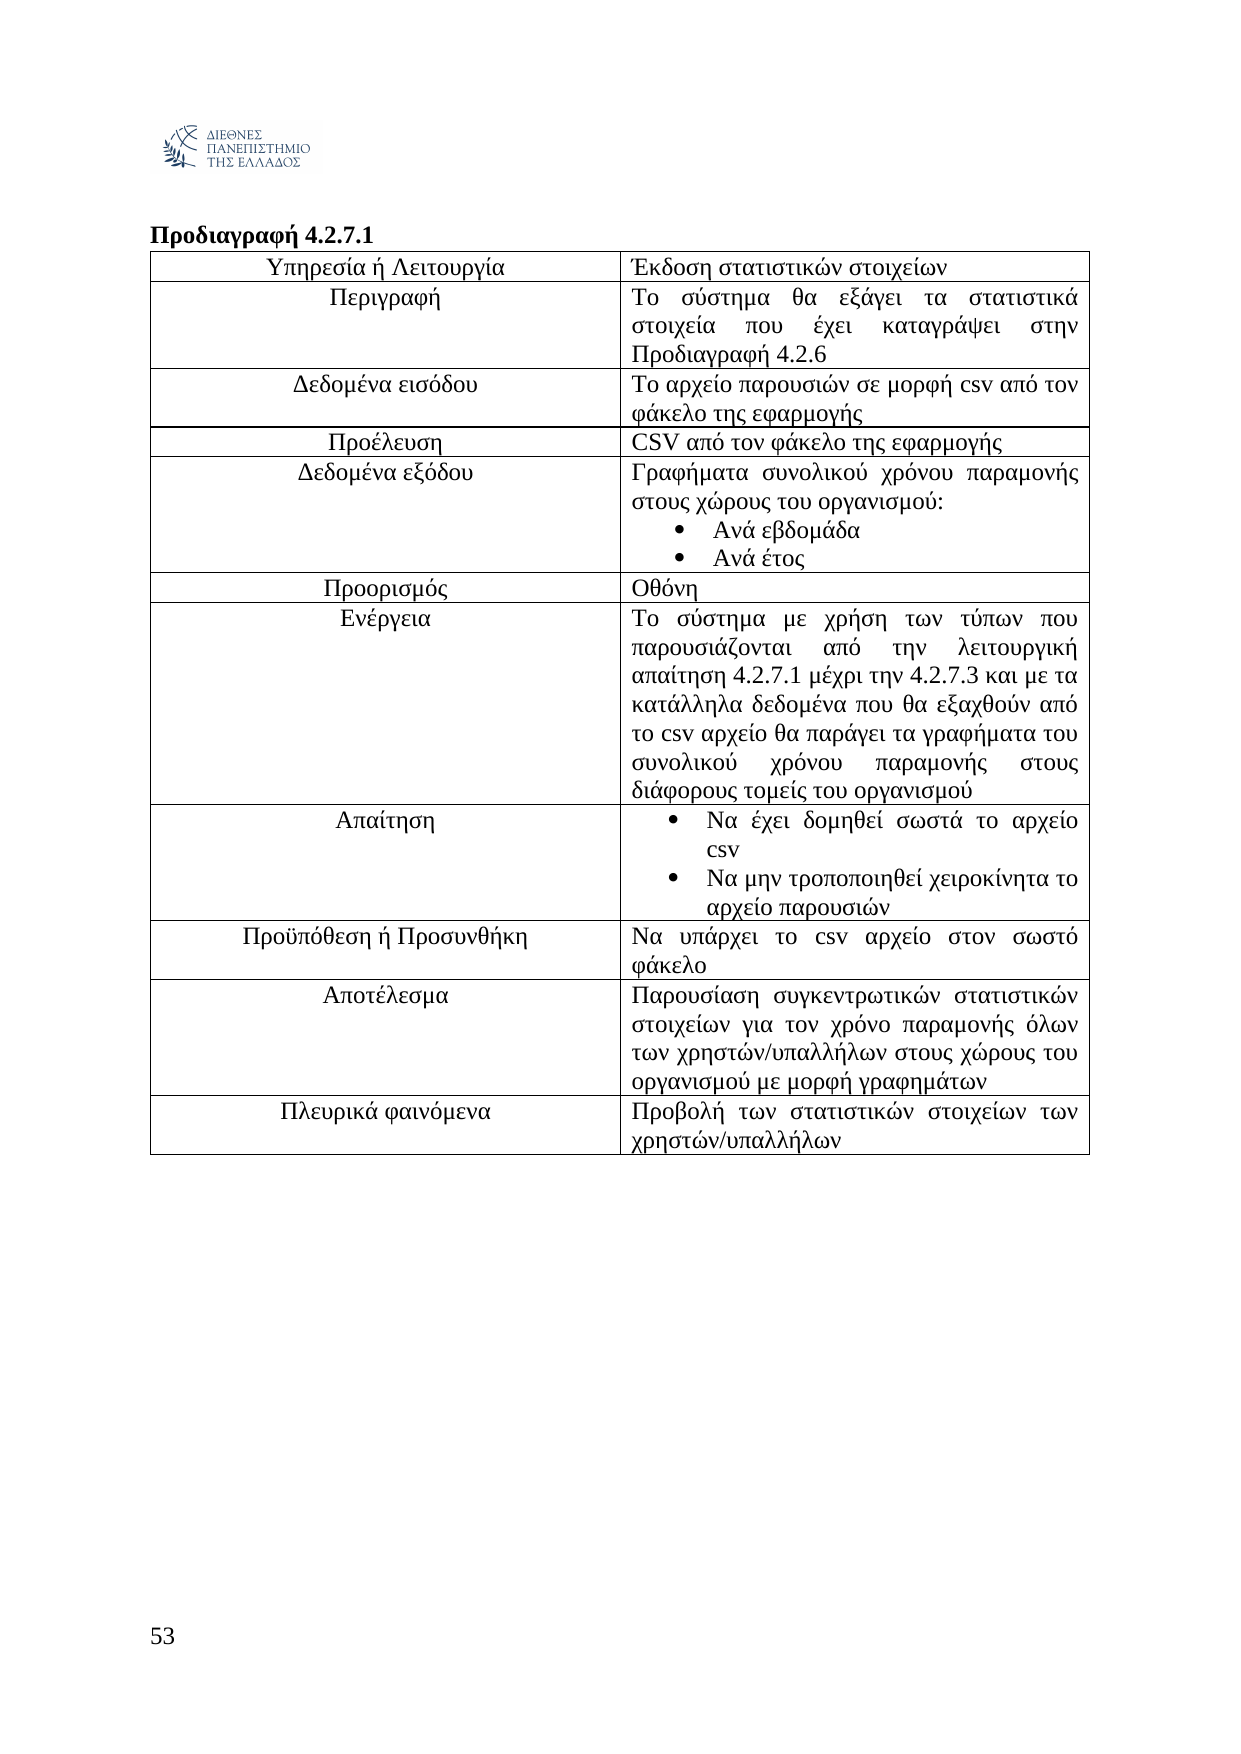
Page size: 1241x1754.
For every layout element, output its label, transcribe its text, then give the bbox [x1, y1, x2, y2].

table_cell Δεδομένα εξόδου [151, 457, 620, 572]
table_cell Ενέργεια [151, 603, 620, 804]
table_cell Αποτέλεσμα [151, 980, 620, 1095]
table_cell Προορισμός [151, 573, 620, 602]
table_cell Γραφήματα συνολικού χρόνου παραμονής στους χώρους του οργανισμού: Ανά εβδομάδα Ανά έτος [621, 457, 1089, 572]
table_cell Να υπάρχει το csv αρχείο στον σωστό φάκελο [621, 921, 1089, 979]
subtitle Προδιαγραφή 4.2.7.1 [150, 220, 1090, 248]
table_cell Προβολή των στατιστικών στοιχείων των χρηστών/υπαλλήλων [621, 1096, 1089, 1153]
table_cell Το αρχείο παρουσιών σε μορφή csv από τον φάκελο της εφαρμογής [621, 369, 1089, 426]
table_cell Δεδομένα εισόδου [151, 369, 620, 426]
table_cell Προϋπόθεση ή Προσυνθήκη [151, 921, 620, 979]
table_cell Πλευρικά φαινόμενα [151, 1096, 620, 1153]
table_cell Περιγραφή [151, 282, 620, 368]
table_cell Το σύστημα με χρήση των τύπων που παρουσιάζονται από την λειτουργική απαίτηση 4.2.7.1 μέχρι την 4.2.7.3 και με τα κατάλληλα δεδομένα που θα εξαχθούν από το csv αρχείο θα παράγει τα γραφήματα του συνολικού χρόνου παραμονής στους διάφορους τομείς του οργανισμού [621, 603, 1089, 804]
picture [150, 120, 323, 174]
table_cell Να έχει δομηθεί σωστά το αρχείο csv Να μην τροποποιηθεί χειροκίνητα το αρχείο παρουσιών [621, 805, 1089, 920]
table_header Υπηρεσία ή Λειτουργία [151, 252, 620, 281]
table_cell Παρουσίαση συγκεντρωτικών στατιστικών στοιχείων για τον χρόνο παραμονής όλων των χρηστών/υπαλλήλων στους χώρους του οργανισμού με μορφή γραφημάτων [621, 980, 1089, 1095]
table_cell Προέλευση [151, 428, 620, 456]
table_cell Απαίτηση [151, 805, 620, 920]
table_cell Το σύστημα θα εξάγει τα στατιστικά στοιχεία που έχει καταγράψει στην Προδιαγραφή 4.2.6 [621, 282, 1089, 368]
table_cell Οθόνη [621, 573, 1089, 602]
table_header Έκδοση στατιστικών στοιχείων [621, 252, 1089, 281]
table_cell CSV από τον φάκελο της εφαρμογής [621, 428, 1089, 456]
